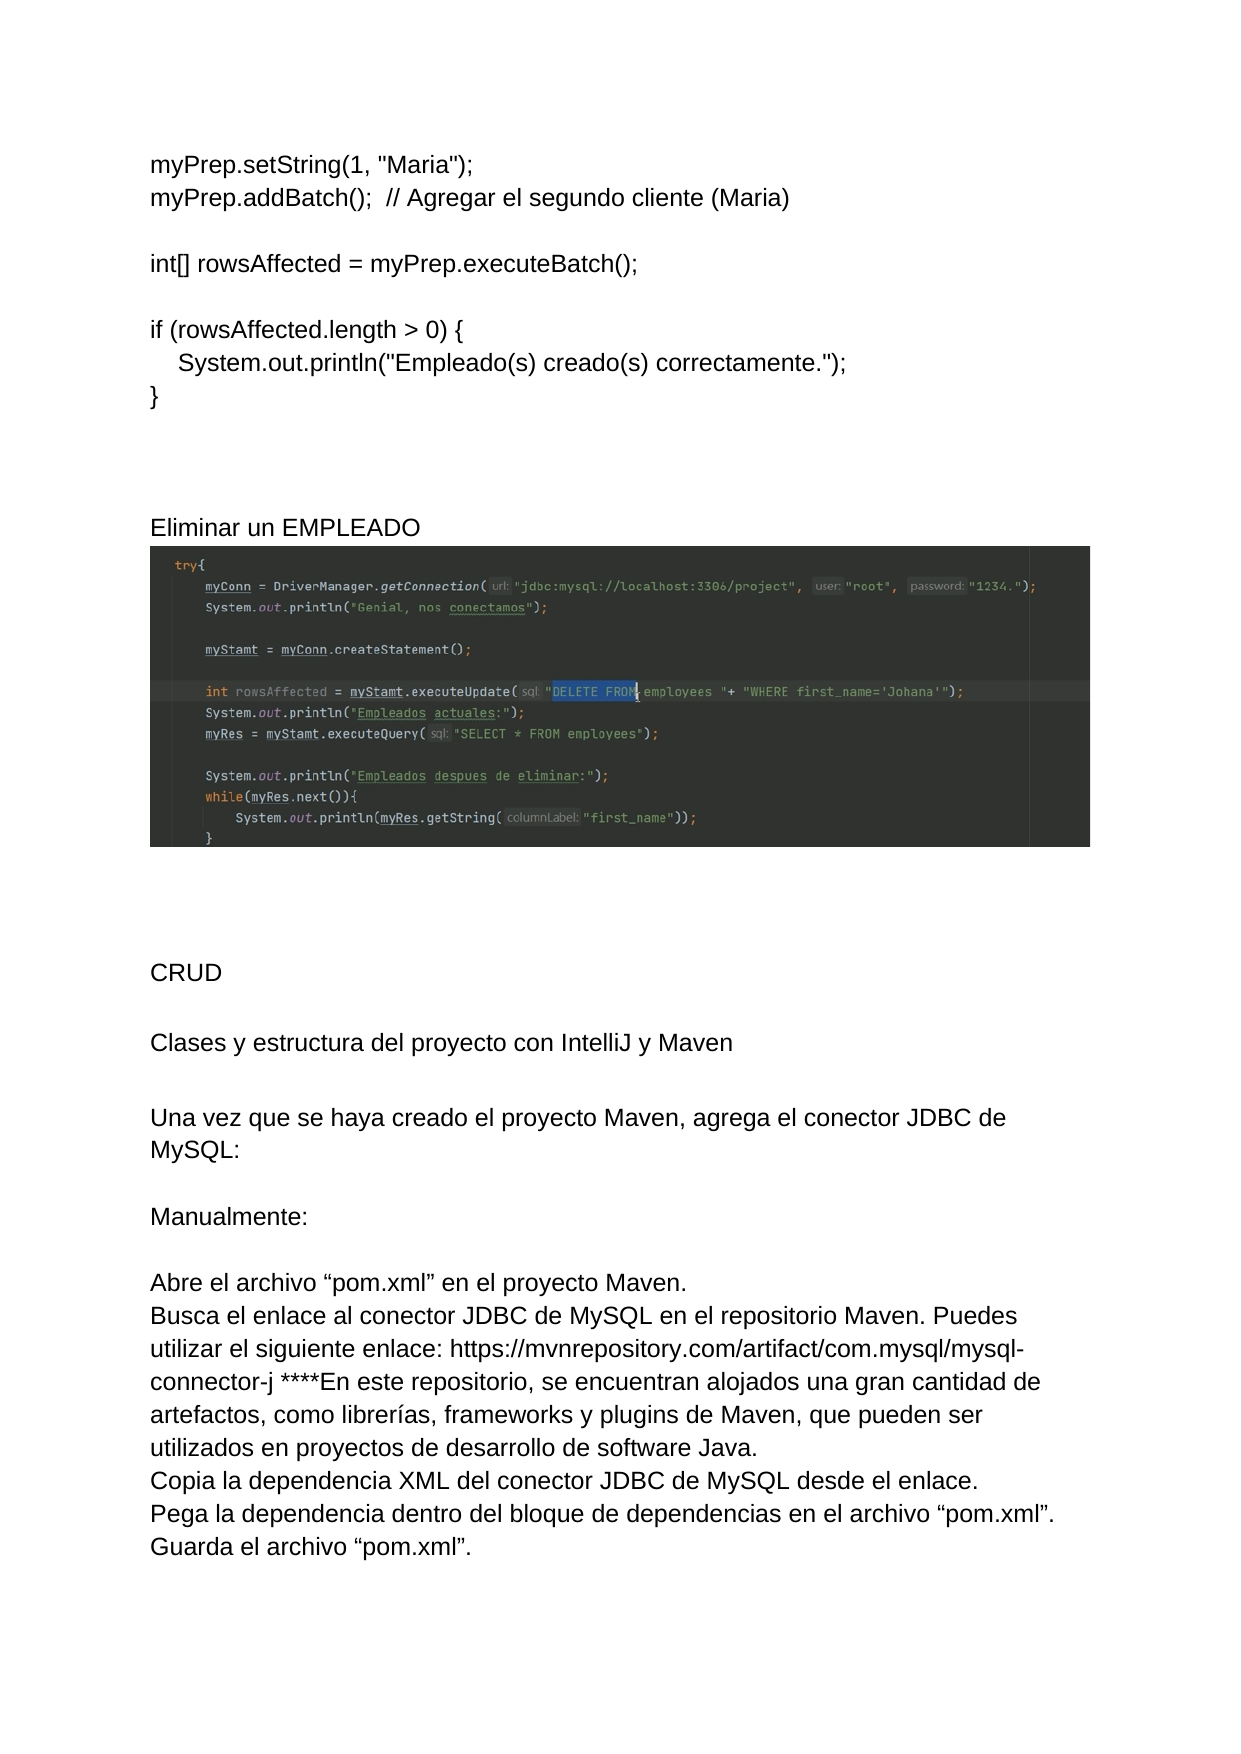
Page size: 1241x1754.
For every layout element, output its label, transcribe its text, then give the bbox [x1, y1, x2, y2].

text } [150, 381, 1090, 410]
text int[] rowsAffected = myPrep.executeBatch(); [150, 249, 1090, 278]
text if (rowsAffected.length > 0) { [150, 315, 1090, 344]
text System.out.println("Empleado(s) creado(s) correctamente."); [150, 348, 1090, 377]
subtitle Clases y estructura del proyecto con IntelliJ y Maven [150, 1028, 1090, 1057]
text Manualmente: [150, 1202, 1090, 1230]
text Eliminar un EMPLEADO [150, 513, 1090, 542]
text Busca el enlace al conector JDBC de MySQL en el repositorio Maven. Puedes utilizar el siguiente enlace: https://mvnrepository.com/artifact/com.mysql/mysql-connector-j ****En este repositorio, se encuentran alojados una gran cantidad de artefactos, como librerías, frameworks y plugins de Maven, que pueden ser utilizados en proyectos de desarrollo de software Java. [150, 1301, 1090, 1461]
text Copia la dependencia XML del conector JDBC de MySQL desde el enlace. [150, 1466, 1090, 1494]
text myPrep.setString(1, "Maria"); [150, 150, 1090, 179]
text myPrep.addBatch(); // Agregar el segundo cliente (Maria) [150, 183, 1090, 212]
text Pega la dependencia dentro del bloque de dependencias en el archivo “pom.xml”. [150, 1499, 1090, 1527]
text Una vez que se haya creado el proyecto Maven, agrega el conector JDBC de MySQL: [150, 1102, 1090, 1164]
subtitle CRUD [150, 958, 1090, 987]
text Abre el archivo “pom.xml” en el proyecto Maven. [150, 1268, 1090, 1296]
picture [150, 546, 1091, 847]
text Guarda el archivo “pom.xml”. [150, 1532, 1090, 1561]
